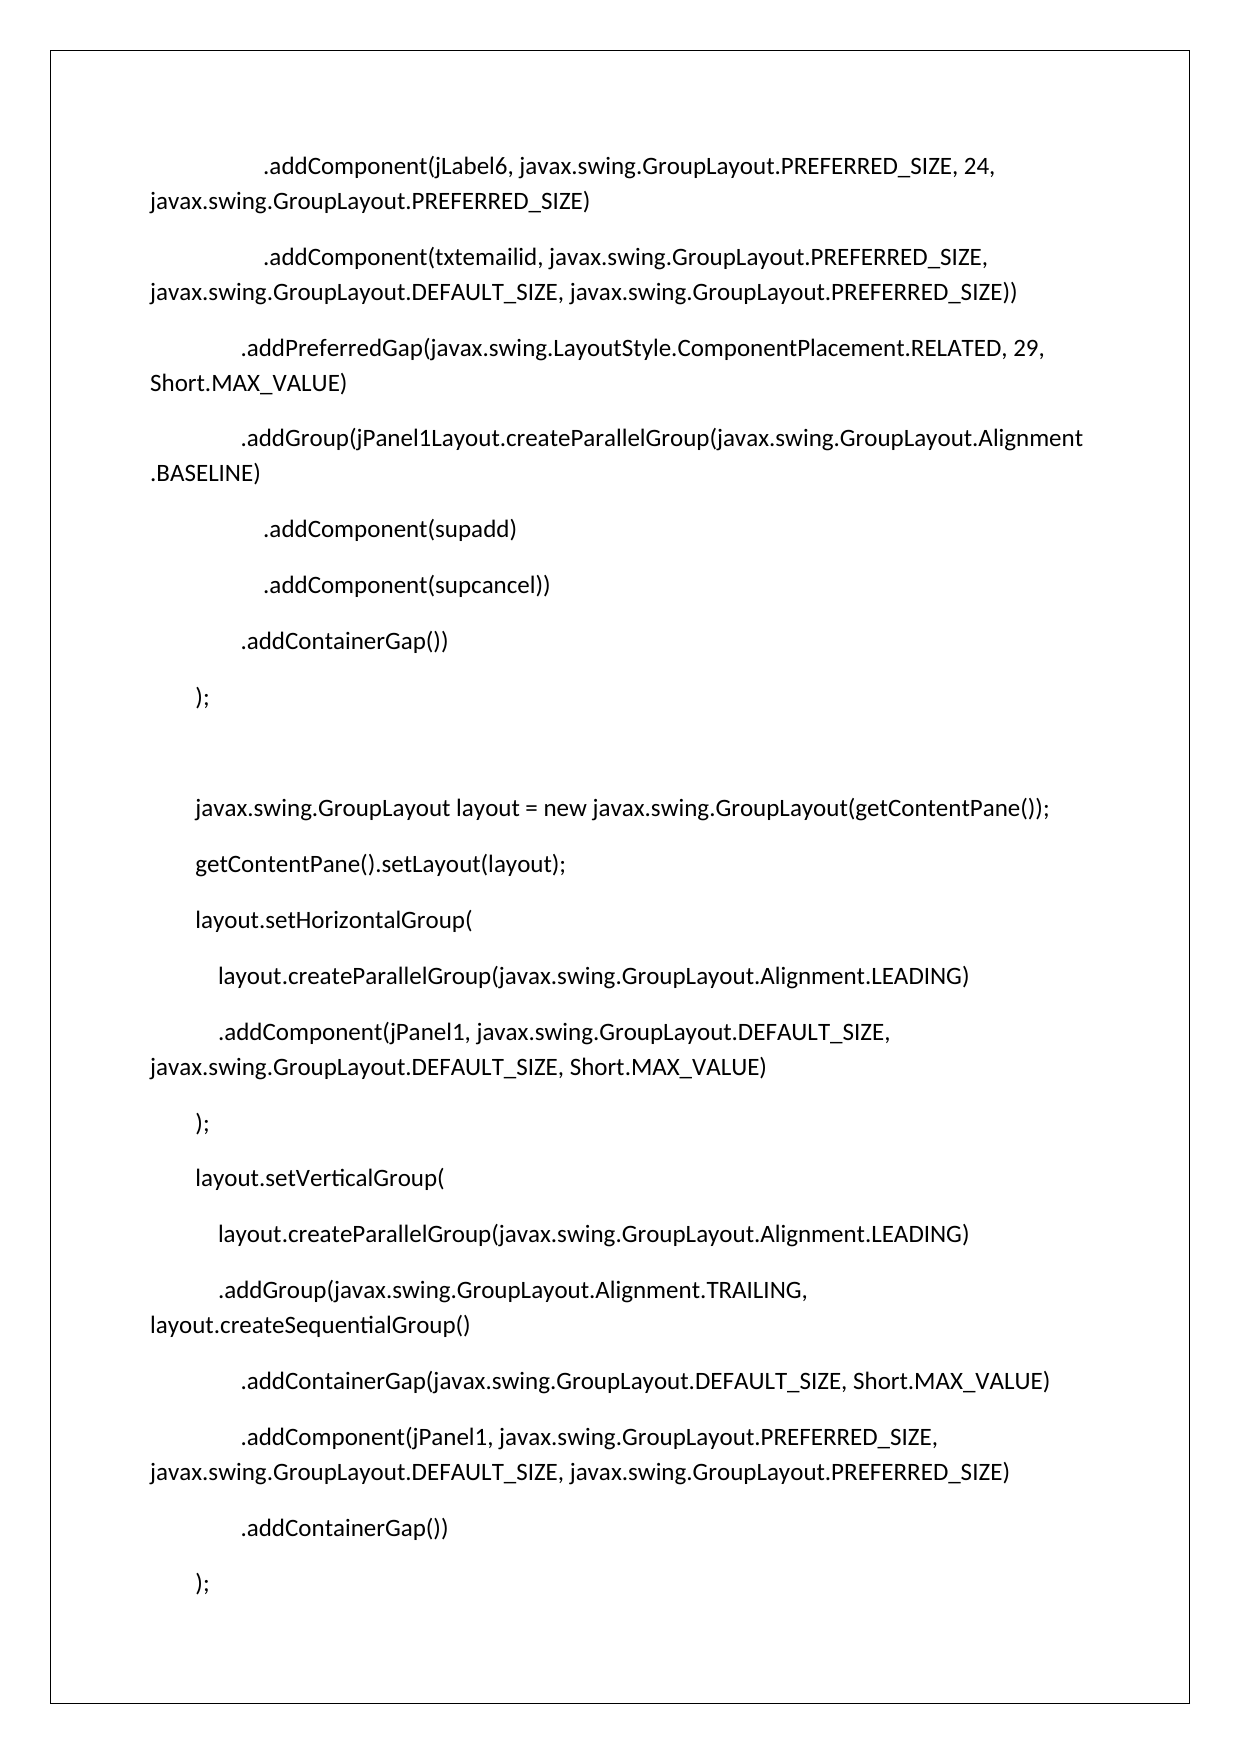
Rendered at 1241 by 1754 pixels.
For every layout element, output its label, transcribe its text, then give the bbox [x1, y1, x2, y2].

text layout.setHorizontalGroup( [150, 904, 1090, 935]
text .addComponent(supadd) [150, 513, 1090, 544]
text .addComponent(jPanel1, javax.swing.GroupLayout.PREFERRED_SIZE, javax.swing.GroupLayout.DEFAULT_SIZE, javax.swing.GroupLayout.PREFERRED_SIZE) [150, 1421, 1090, 1486]
text javax.swing.GroupLayout layout = new javax.swing.GroupLayout(getContentPane()); [150, 792, 1090, 823]
text ); [150, 681, 1090, 711]
text .addContainerGap(javax.swing.GroupLayout.DEFAULT_SIZE, Short.MAX_VALUE) [150, 1365, 1090, 1396]
text ); [150, 1107, 1090, 1137]
text layout.setVerticalGroup( [150, 1162, 1090, 1193]
text .addGroup(javax.swing.GroupLayout.Alignment.TRAILING, layout.createSequentialGroup() [150, 1274, 1090, 1340]
text layout.createParallelGroup(javax.swing.GroupLayout.Alignment.LEADING) [150, 960, 1090, 991]
text .addComponent(jLabel6, javax.swing.GroupLayout.PREFERRED_SIZE, 24, javax.swing.GroupLayout.PREFERRED_SIZE) [150, 150, 1090, 216]
text .addComponent(jPanel1, javax.swing.GroupLayout.DEFAULT_SIZE, javax.swing.GroupLayout.DEFAULT_SIZE, Short.MAX_VALUE) [150, 1016, 1090, 1081]
text .addPreferredGap(javax.swing.LayoutStyle.ComponentPlacement.RELATED, 29, Short.MAX_VALUE) [150, 332, 1090, 397]
text .addContainerGap()) [150, 625, 1090, 656]
text .addComponent(supcancel)) [150, 569, 1090, 600]
text layout.createParallelGroup(javax.swing.GroupLayout.Alignment.LEADING) [150, 1218, 1090, 1249]
text getContentPane().setLayout(layout); [150, 848, 1090, 879]
text .addContainerGap()) [150, 1512, 1090, 1542]
text .addComponent(txtemailid, javax.swing.GroupLayout.PREFERRED_SIZE, javax.swing.GroupLayout.DEFAULT_SIZE, javax.swing.GroupLayout.PREFERRED_SIZE)) [150, 241, 1090, 306]
text .addGroup(jPanel1Layout.createParallelGroup(javax.swing.GroupLayout.Alignment.BASELINE) [150, 422, 1090, 488]
text ); [150, 1567, 1090, 1598]
